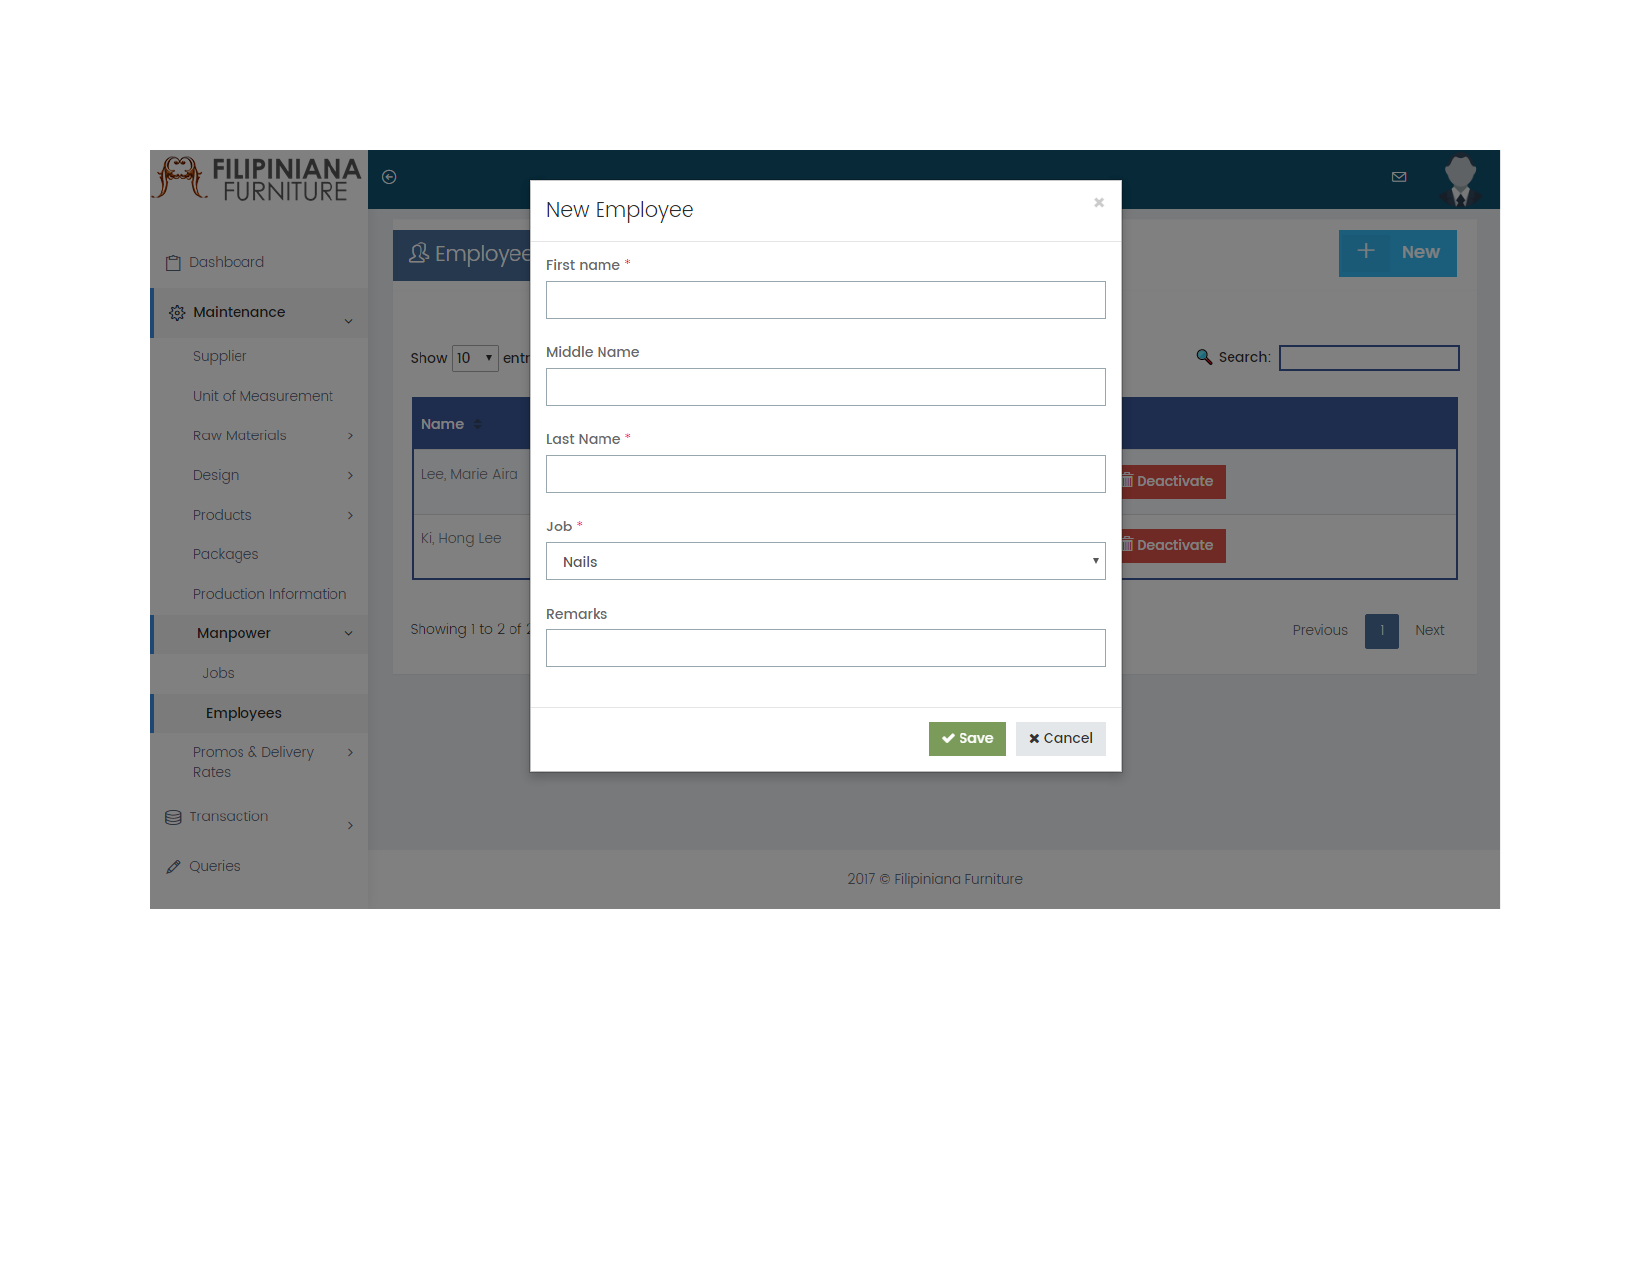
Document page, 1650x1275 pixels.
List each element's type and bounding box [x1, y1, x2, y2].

picture [150, 150, 1500, 909]
